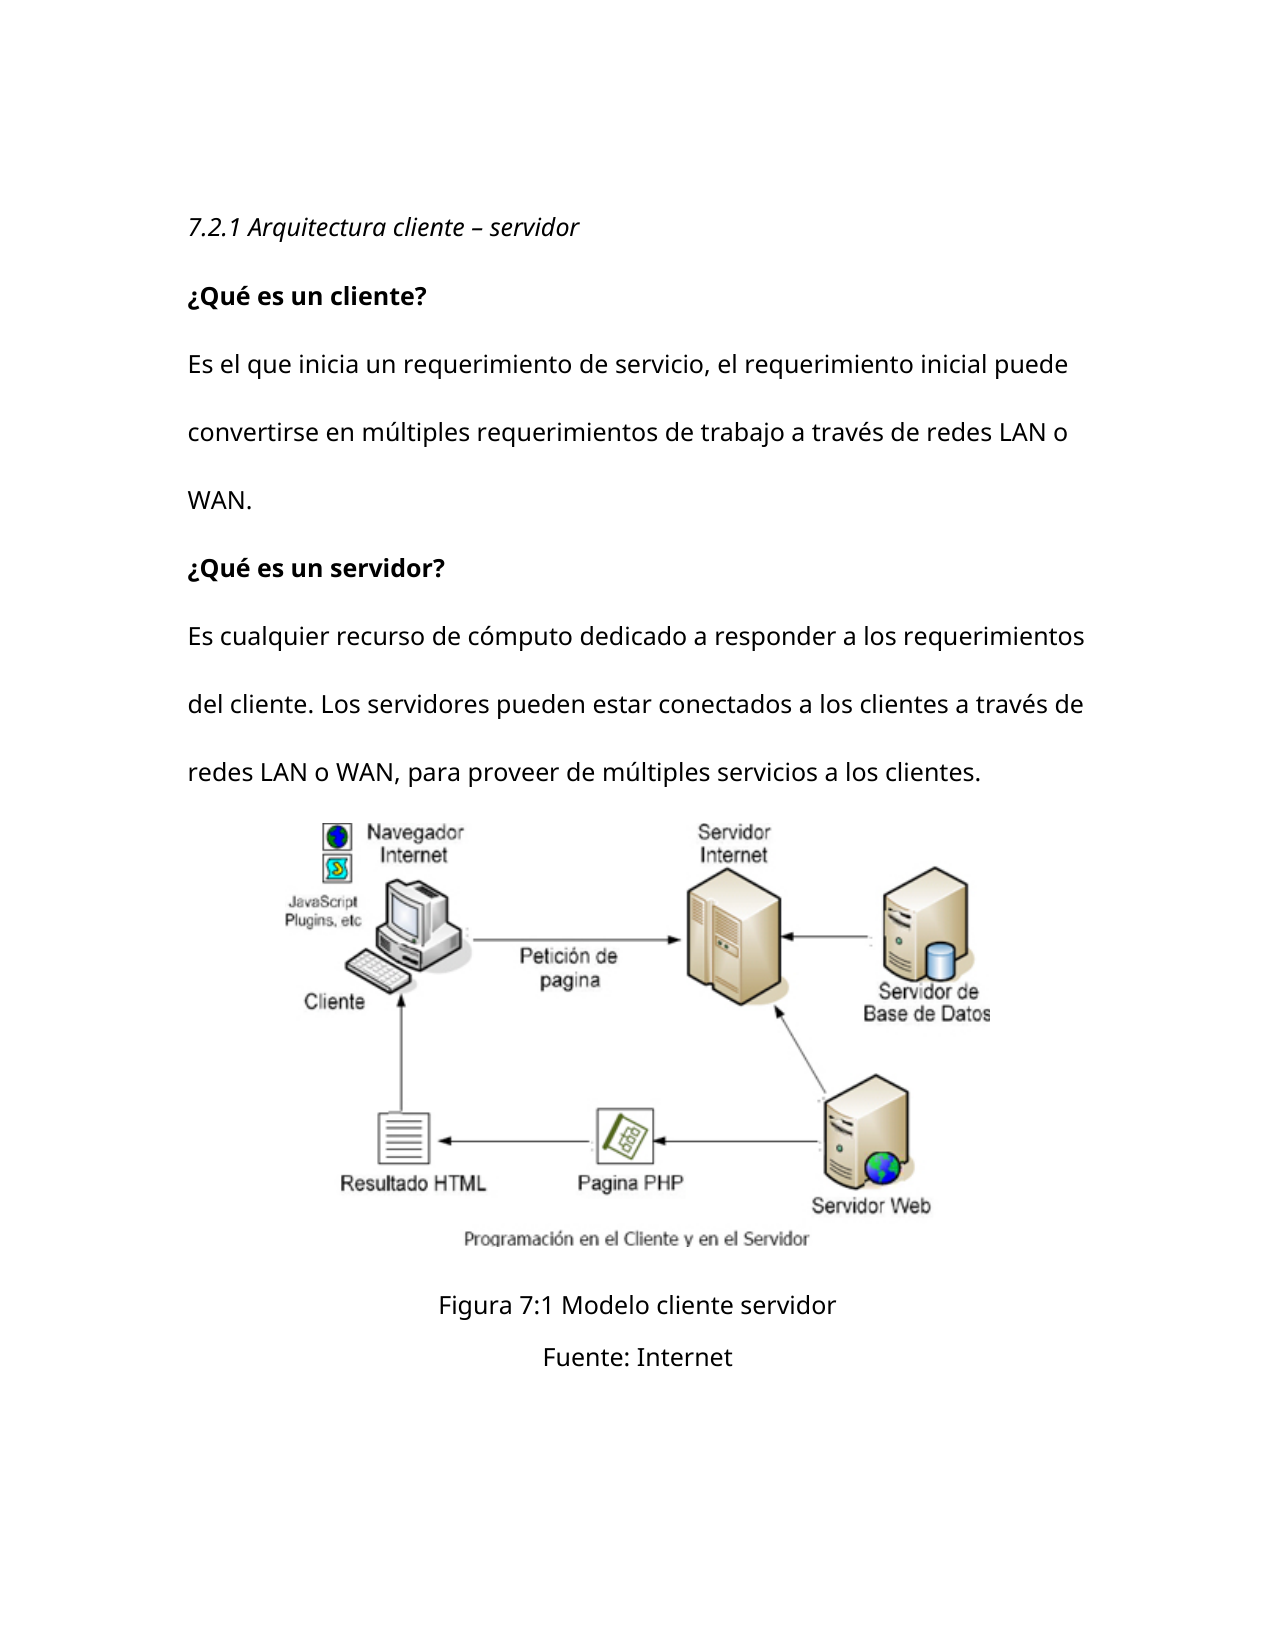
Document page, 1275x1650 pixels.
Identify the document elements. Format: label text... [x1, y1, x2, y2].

text Fuente: Internet [187, 1339, 1087, 1373]
text Es el que inicia un requerimiento de servicio, el requerimiento inicial puede convertirse en múltiples requerimientos de trabajo a través de redes LAN o WAN. [187, 346, 1087, 517]
text Figura 7:1 Modelo cliente servidor [187, 1288, 1087, 1322]
subtitle 7.2.1 Arquitectura cliente – servidor [187, 210, 1087, 244]
text Es cualquier recurso de cómputo dedicado a responder a los requerimientos del cliente. Los servidores pueden estar conectados a los clientes a través de redes LAN o WAN, para proveer de múltiples servicios a los clientes. [187, 619, 1087, 789]
text ¿Qué es un cliente? [187, 278, 1087, 312]
text ¿Qué es un servidor? [187, 551, 1087, 585]
